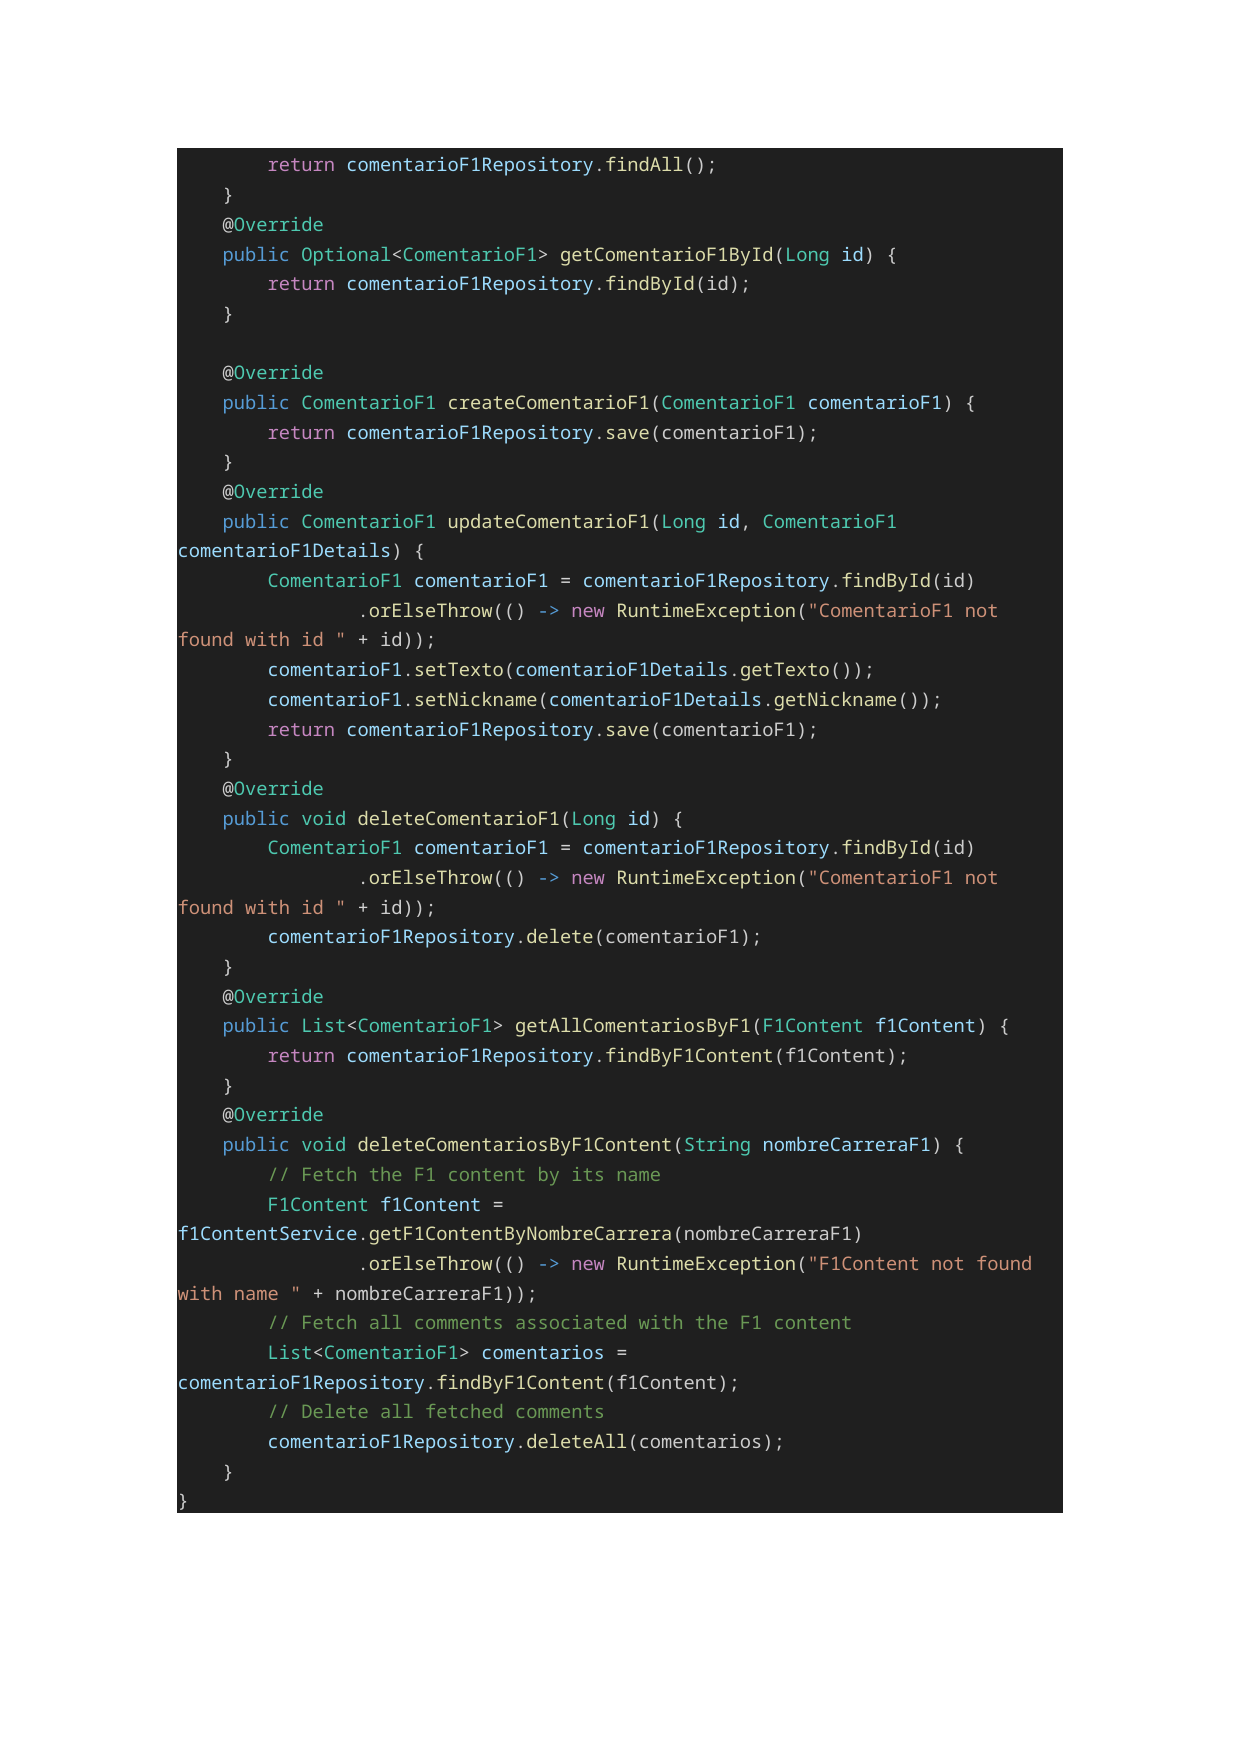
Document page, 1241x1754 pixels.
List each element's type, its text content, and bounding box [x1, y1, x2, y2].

text return comentarioF1Repository.save(comentarioF1); [177, 712, 1063, 741]
text } [177, 1483, 1063, 1513]
text } [177, 296, 1063, 326]
text // Fetch the F1 content by its name [177, 1157, 1063, 1187]
text } [177, 444, 1063, 474]
text comentarioF1.setTexto(comentarioF1Details.getTexto()); [177, 652, 1063, 682]
text return comentarioF1Repository.save(comentarioF1); [177, 415, 1063, 444]
text // Fetch all comments associated with the F1 content [177, 1305, 1063, 1335]
text // Delete all fetched comments [177, 1394, 1063, 1424]
text F1Content f1Content = f1ContentService.getF1ContentByNombreCarrera(nombreCarreraF1) [177, 1187, 1063, 1246]
text .orElseThrow(() -> new RuntimeException("ComentarioF1 not found with id " + id)); [177, 860, 1063, 919]
text @Override [177, 979, 1063, 1008]
text return comentarioF1Repository.findById(id); [177, 266, 1063, 296]
text @Override [177, 771, 1063, 801]
text ComentarioF1 comentarioF1 = comentarioF1Repository.findById(id) [177, 830, 1063, 860]
text .orElseThrow(() -> new RuntimeException("ComentarioF1 not found with id " + id)); [177, 593, 1063, 652]
text @Override [177, 207, 1063, 237]
text public Optional<ComentarioF1> getComentarioF1ById(Long id) { [177, 237, 1063, 266]
text comentarioF1.setNickname(comentarioF1Details.getNickname()); [177, 682, 1063, 712]
text } [177, 1454, 1063, 1483]
text comentarioF1Repository.delete(comentarioF1); [177, 919, 1063, 949]
text comentarioF1Repository.deleteAll(comentarios); [177, 1424, 1063, 1454]
text @Override [177, 474, 1063, 504]
text } [177, 741, 1063, 771]
text public void deleteComentariosByF1Content(String nombreCarreraF1) { [177, 1127, 1063, 1157]
text ComentarioF1 comentarioF1 = comentarioF1Repository.findById(id) [177, 563, 1063, 593]
text .orElseThrow(() -> new RuntimeException("F1Content not found with name " + nombreCarreraF1)); [177, 1246, 1063, 1305]
text public void deleteComentarioF1(Long id) { [177, 801, 1063, 830]
text return comentarioF1Repository.findAll(); [177, 148, 1063, 177]
text @Override [177, 355, 1063, 385]
text } [177, 949, 1063, 979]
text List<ComentarioF1> comentarios = comentarioF1Repository.findByF1Content(f1Content); [177, 1335, 1063, 1394]
text } [177, 1068, 1063, 1098]
text @Override [177, 1098, 1063, 1127]
text public ComentarioF1 updateComentarioF1(Long id, ComentarioF1 comentarioF1Details) { [177, 504, 1063, 563]
text } [177, 177, 1063, 207]
text public List<ComentarioF1> getAllComentariosByF1(F1Content f1Content) { [177, 1008, 1063, 1038]
text public ComentarioF1 createComentarioF1(ComentarioF1 comentarioF1) { [177, 385, 1063, 415]
text return comentarioF1Repository.findByF1Content(f1Content); [177, 1038, 1063, 1068]
